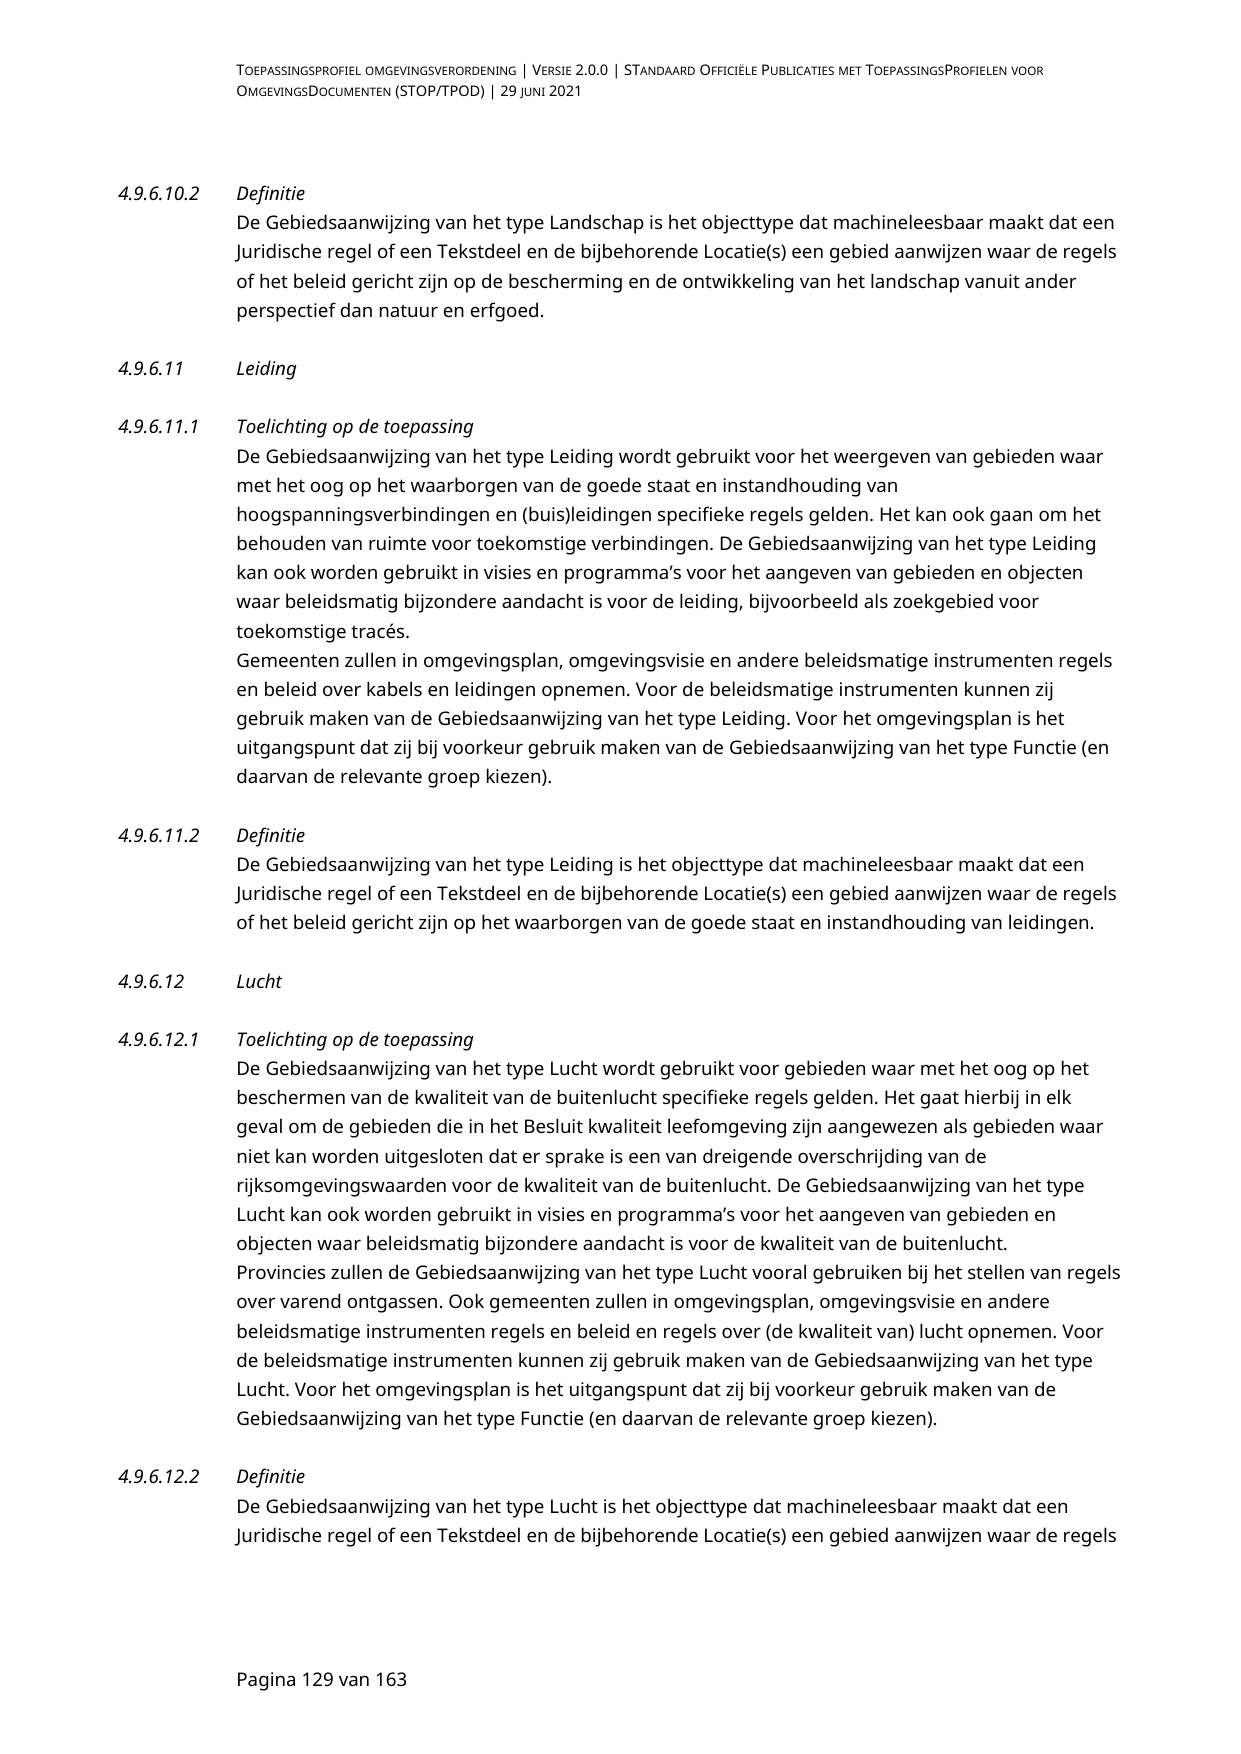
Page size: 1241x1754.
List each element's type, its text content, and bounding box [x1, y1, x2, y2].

text De Gebiedsaanwijzing van het type Leiding is het objecttype dat machineleesbaar maakt dat een Juridische regel of een Tekstdeel en de bijbehorende Locatie(s) een gebied aanwijzen waar de regels of het beleid gericht zijn op het waarborgen van de goede staat en instandhouding van leidingen. [236, 848, 1122, 936]
text De Gebiedsaanwijzing van het type Lucht wordt gebruikt voor gebieden waar met het oog op het beschermen van de kwaliteit van de buitenlucht specifieke regels gelden. Het gaat hierbij in elk geval om de gebieden die in het Besluit kwaliteit leefomgeving zijn aangewezen als gebieden waar niet kan worden uitgesloten dat er sprake is een van dreigende overschrijding van de rijksomgevingswaarden voor de kwaliteit van de buitenlucht. De Gebiedsaanwijzing van het type Lucht kan ook worden gebruikt in visies en programma’s voor het aangeven van gebieden en objecten waar beleidsmatig bijzondere aandacht is voor de kwaliteit van de buitenlucht. [236, 1052, 1122, 1256]
subtitle Toelichting op de toepassing [118, 411, 1122, 440]
subtitle Definitie [118, 1461, 1122, 1490]
text Gemeenten zullen in omgevingsplan, omgevingsvisie en andere beleidsmatige instrumenten regels en beleid over kabels en leidingen opnemen. Voor de beleidsmatige instrumenten kunnen zij gebruik maken van de Gebiedsaanwijzing van het type Leiding. Voor het omgevingsplan is het uitgangspunt dat zij bij voorkeur gebruik maken van de Gebiedsaanwijzing van het type Functie (en daarvan de relevante groep kiezen). [236, 644, 1122, 790]
subtitle Leiding [118, 352, 1122, 381]
text De Gebiedsaanwijzing van het type Leiding wordt gebruikt voor het weergeven van gebieden waar met het oog op het waarborgen van de goede staat en instandhouding van hoogspanningsverbindingen en (buis)leidingen specifieke regels gelden. Het kan ook gaan om het behouden van ruimte voor toekomstige verbindingen. De Gebiedsaanwijzing van het type Leiding kan ook worden gebruikt in visies en programma’s voor het aangeven van gebieden en objecten waar beleidsmatig bijzondere aandacht is voor de leiding, bijvoorbeeld als zoekgebied voor toekomstige tracés. [236, 440, 1122, 644]
subtitle Toelichting op de toepassing [118, 1023, 1122, 1052]
subtitle Definitie [118, 819, 1122, 848]
subtitle Definitie [118, 177, 1122, 206]
text De Gebiedsaanwijzing van het type Landschap is het objecttype dat machineleesbaar maakt dat een Juridische regel of een Tekstdeel en de bijbehorende Locatie(s) een gebied aanwijzen waar de regels of het beleid gericht zijn op de bescherming en de ontwikkeling van het landschap vanuit ander perspectief dan natuur en erfgoed. [236, 206, 1122, 323]
subtitle Lucht [118, 965, 1122, 994]
text Provincies zullen de Gebiedsaanwijzing van het type Lucht vooral gebruiken bij het stellen van regels over varend ontgassen. Ook gemeenten zullen in omgevingsplan, omgevingsvisie en andere beleidsmatige instrumenten regels en beleid en regels over (de kwaliteit van) lucht opnemen. Voor de beleidsmatige instrumenten kunnen zij gebruik maken van de Gebiedsaanwijzing van het type Lucht. Voor het omgevingsplan is het uitgangspunt dat zij bij voorkeur gebruik maken van de Gebiedsaanwijzing van het type Functie (en daarvan de relevante groep kiezen). [236, 1256, 1122, 1431]
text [236, 1490, 1122, 1548]
